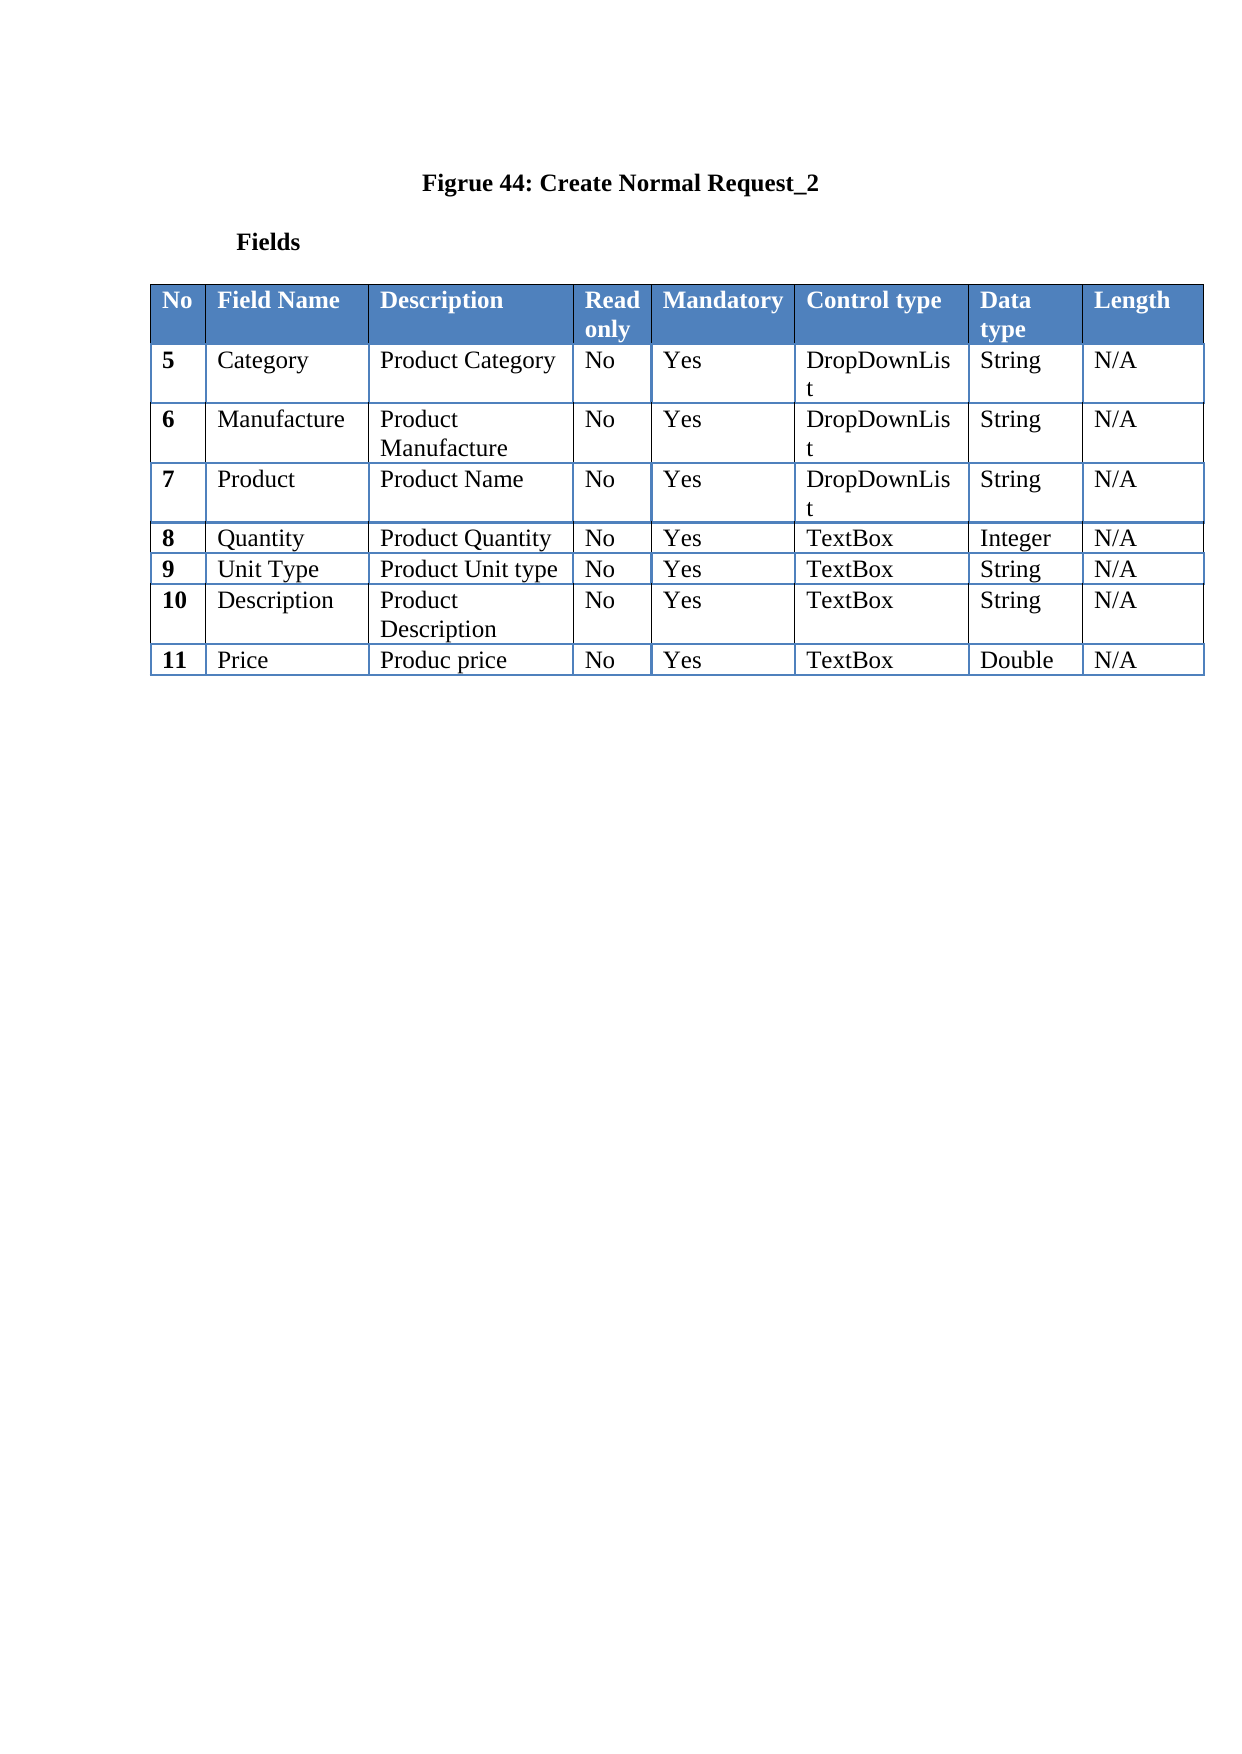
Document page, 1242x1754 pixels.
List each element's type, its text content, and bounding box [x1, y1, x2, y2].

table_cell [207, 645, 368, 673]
text Figrue 44: Create Normal Request_2 [396, 168, 1179, 196]
text Fields [161, 227, 1179, 255]
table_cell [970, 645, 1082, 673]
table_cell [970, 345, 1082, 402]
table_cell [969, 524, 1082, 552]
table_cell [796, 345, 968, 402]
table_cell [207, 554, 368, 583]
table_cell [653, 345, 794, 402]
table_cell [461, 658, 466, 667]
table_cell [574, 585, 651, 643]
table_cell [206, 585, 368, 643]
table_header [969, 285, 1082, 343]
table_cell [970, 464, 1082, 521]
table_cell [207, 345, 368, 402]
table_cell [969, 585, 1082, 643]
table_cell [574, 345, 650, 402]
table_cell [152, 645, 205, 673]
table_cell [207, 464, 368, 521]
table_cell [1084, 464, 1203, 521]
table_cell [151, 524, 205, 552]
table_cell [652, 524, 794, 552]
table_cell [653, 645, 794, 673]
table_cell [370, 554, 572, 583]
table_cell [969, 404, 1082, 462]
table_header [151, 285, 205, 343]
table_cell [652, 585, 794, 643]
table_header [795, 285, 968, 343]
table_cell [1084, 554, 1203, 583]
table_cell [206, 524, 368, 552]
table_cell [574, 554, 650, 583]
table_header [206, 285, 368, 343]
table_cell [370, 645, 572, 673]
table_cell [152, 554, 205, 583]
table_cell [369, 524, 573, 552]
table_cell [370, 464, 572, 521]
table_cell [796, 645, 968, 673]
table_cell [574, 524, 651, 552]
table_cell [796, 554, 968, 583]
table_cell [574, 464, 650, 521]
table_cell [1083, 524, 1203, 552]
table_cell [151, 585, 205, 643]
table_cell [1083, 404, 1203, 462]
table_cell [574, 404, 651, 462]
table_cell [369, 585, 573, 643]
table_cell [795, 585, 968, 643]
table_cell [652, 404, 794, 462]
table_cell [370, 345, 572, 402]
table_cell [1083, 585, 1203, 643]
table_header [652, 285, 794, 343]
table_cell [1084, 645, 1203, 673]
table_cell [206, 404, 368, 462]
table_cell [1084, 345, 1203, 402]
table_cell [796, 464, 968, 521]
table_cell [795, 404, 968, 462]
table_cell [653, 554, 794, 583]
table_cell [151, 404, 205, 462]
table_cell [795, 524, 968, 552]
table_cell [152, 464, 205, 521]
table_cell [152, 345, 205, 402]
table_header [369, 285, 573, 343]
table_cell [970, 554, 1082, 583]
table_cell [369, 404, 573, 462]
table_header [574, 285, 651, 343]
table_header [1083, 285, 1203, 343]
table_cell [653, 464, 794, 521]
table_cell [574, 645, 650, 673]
